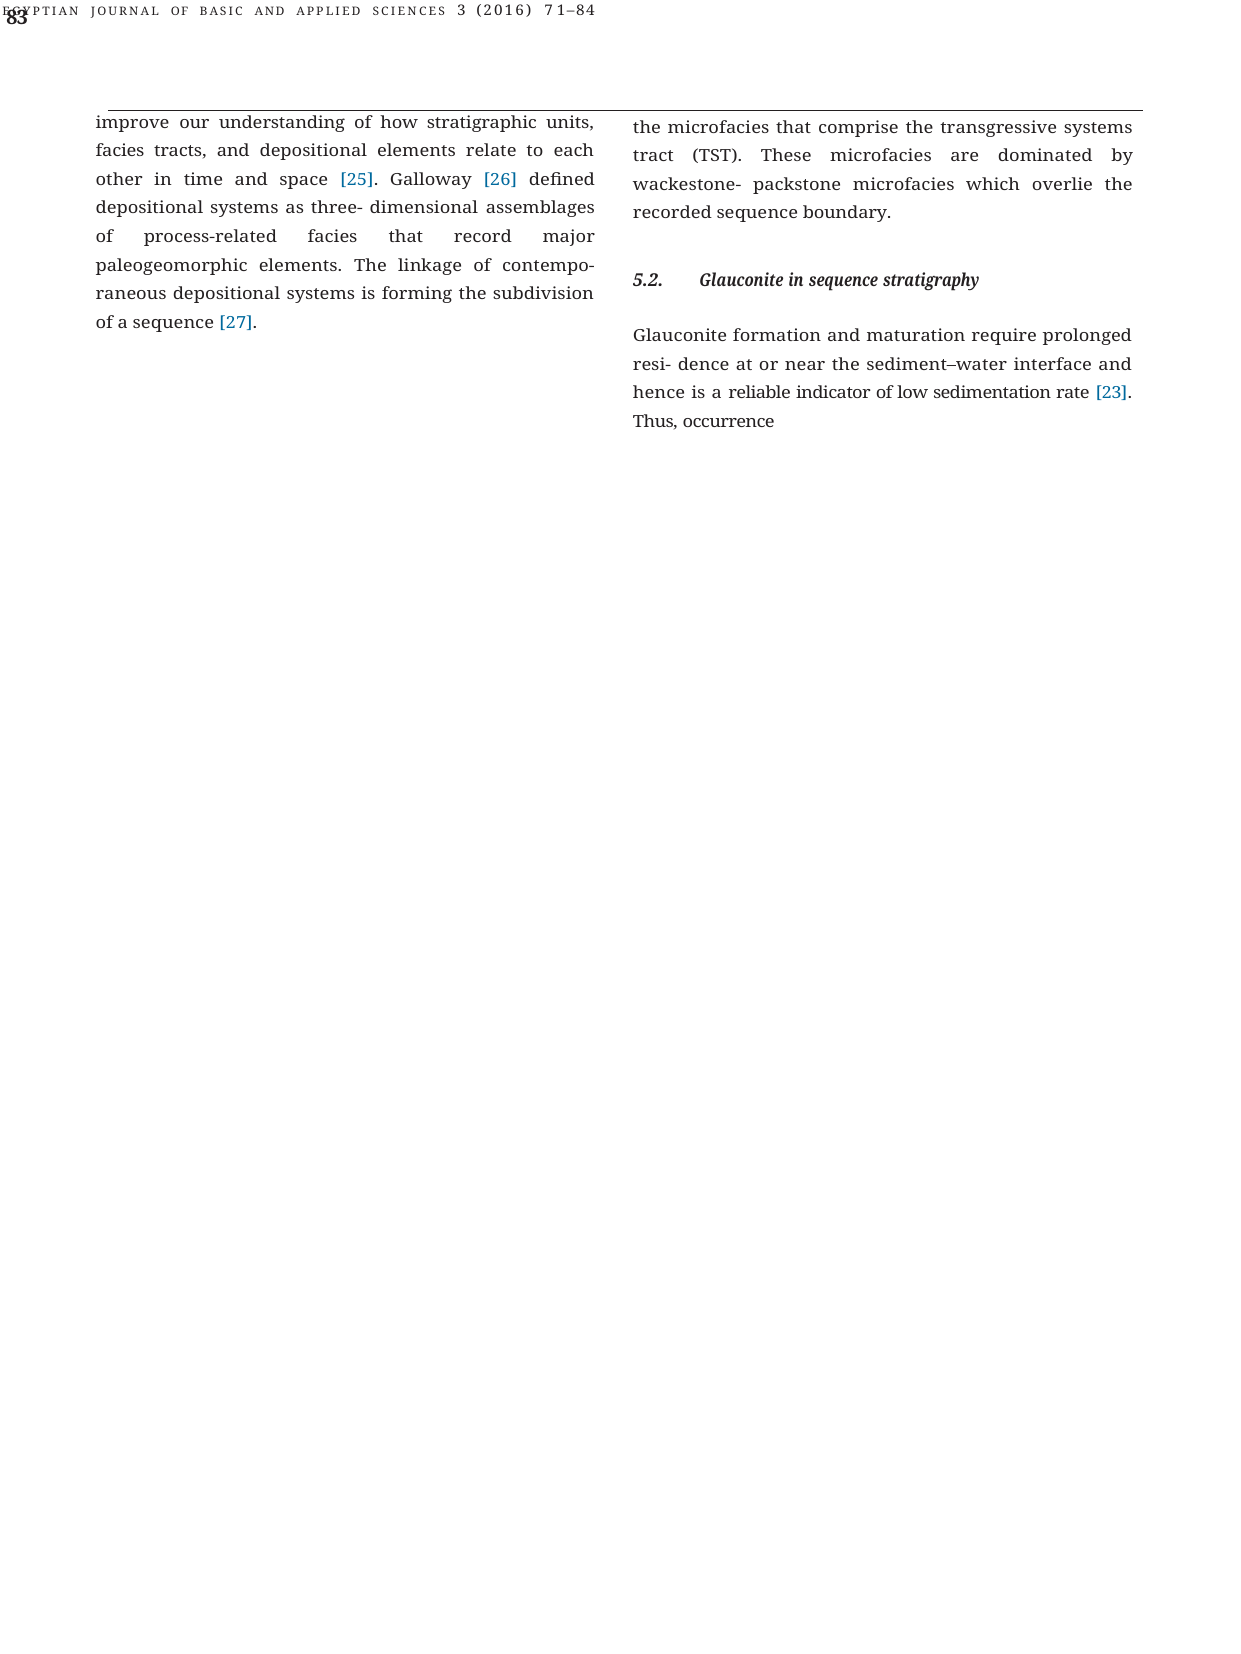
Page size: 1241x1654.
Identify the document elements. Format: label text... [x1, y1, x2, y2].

text the microfacies that comprise the transgressive systems tract (TST). These microfacies are dominated by wackestone- packstone microfacies which overlie the recorded sequence boundary. [633, 115, 1133, 224]
subtitle Glauconite in sequence stratigraphy [633, 268, 1157, 292]
text Glauconite formation and maturation require prolonged resi- dence at or near the sediment–water interface and hence is a reliable indicator of low sedimentation rate [23]. Thus, occurrence [633, 324, 1132, 432]
